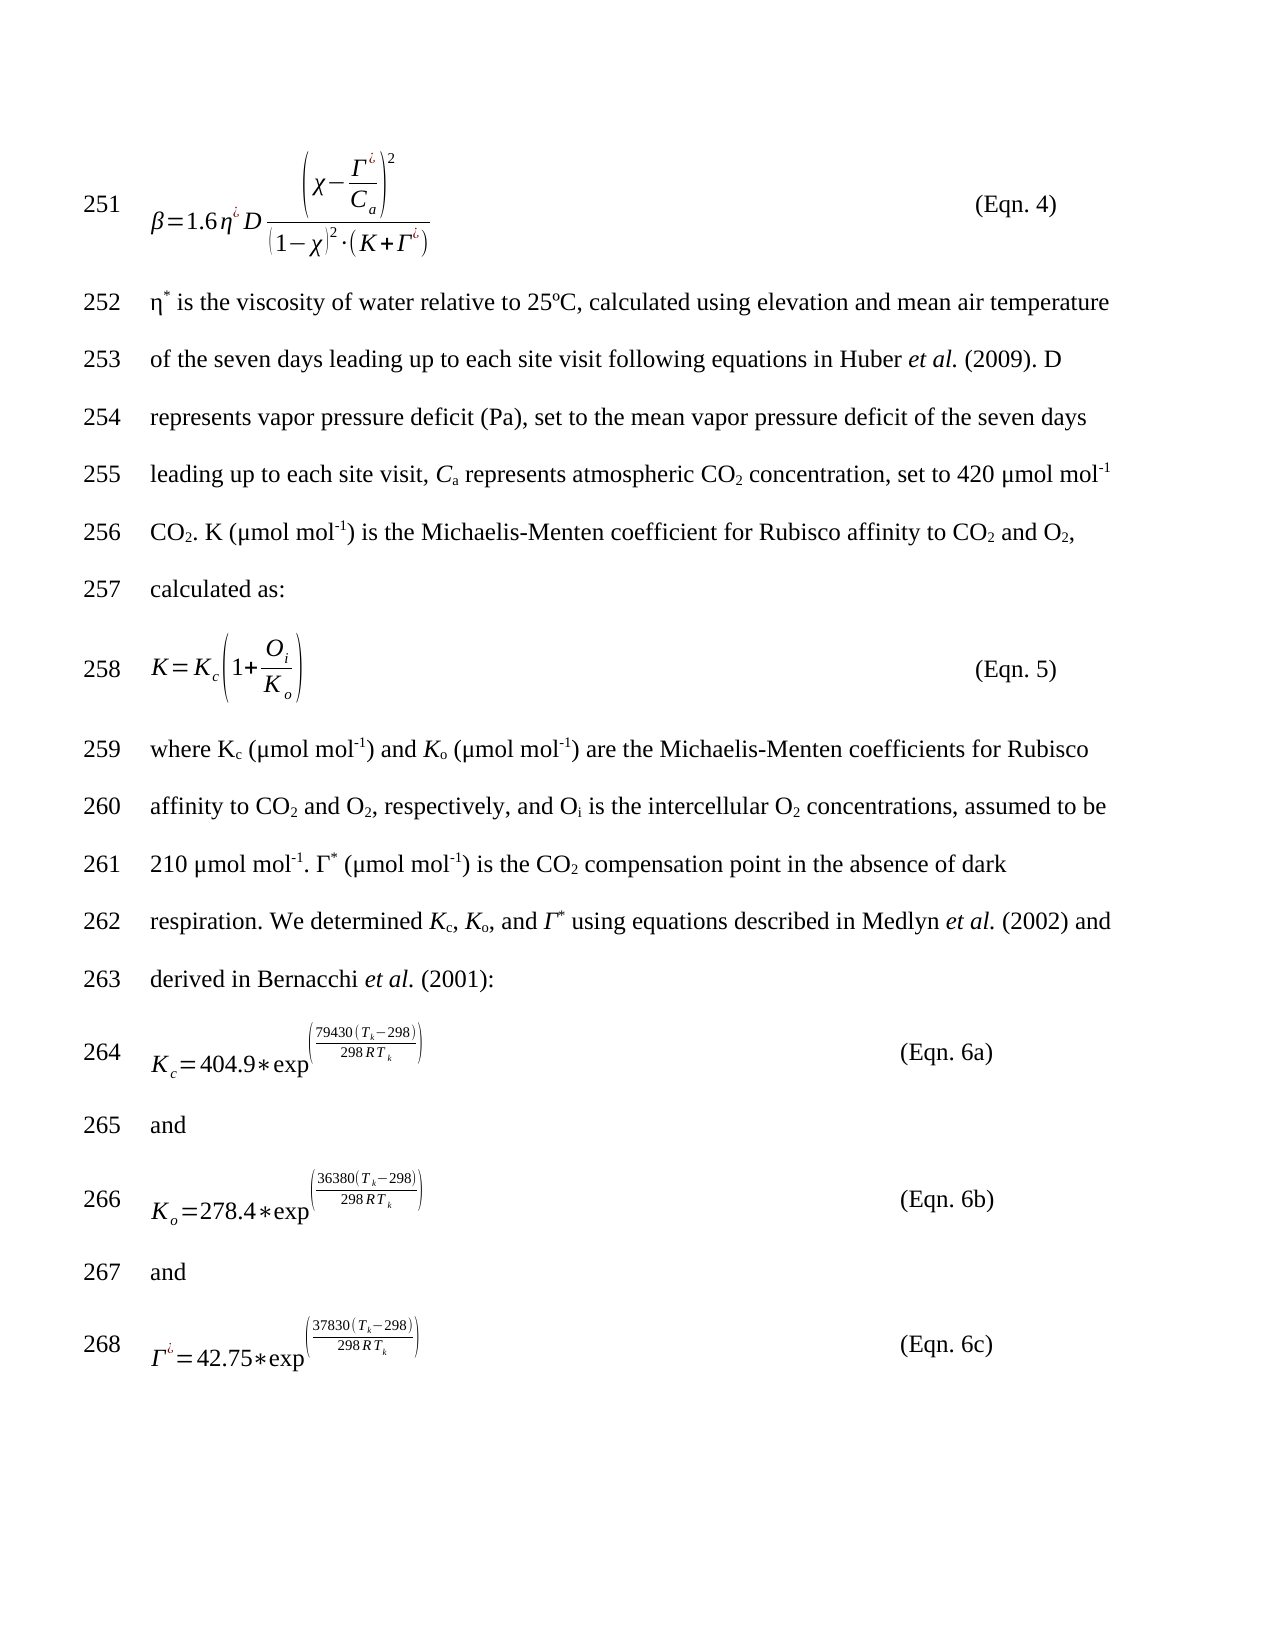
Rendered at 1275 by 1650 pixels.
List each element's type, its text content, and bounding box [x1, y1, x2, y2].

text (Eqn. 6a) [150, 1021, 1125, 1082]
text and [150, 1257, 1125, 1286]
text η* is the viscosity of water relative to 25ºC, calculated using elevation and mean air temperature of the seven days leading up to each site visit following equations in Huber et al. (2009). D represents vapor pressure deficit (Pa), set to the mean vapor pressure deficit of the seven days leading up to each site visit, Ca represents atmospheric CO2 concentration, set to 420 μmol mol-1 CO2. K (μmol mol-1) is the Michaelis-Menten coefficient for Rubisco affinity to CO2 and O2, calculated as: [150, 287, 1125, 603]
text where Kc (μmol mol-1) and Ko (μmol mol-1) are the Michaelis-Menten coefficients for Rubisco affinity to CO2 and O2, respectively, and Oi is the intercellular O2 concentrations, assumed to be 210 μmol mol-1. Γ* (μmol mol-1) is the CO2 compensation point in the absence of dark respiration. We determined Kc, Ko, and Γ* using equations described in Medlyn et al. (2002) and derived in Bernacchi et al. (2001): [150, 734, 1125, 993]
text (Eqn. 5) [150, 632, 1125, 705]
text (Eqn. 4) [150, 150, 1125, 258]
text and [150, 1111, 1125, 1139]
text (Eqn. 6c) [150, 1315, 1125, 1372]
text (Eqn. 6b) [150, 1168, 1125, 1229]
